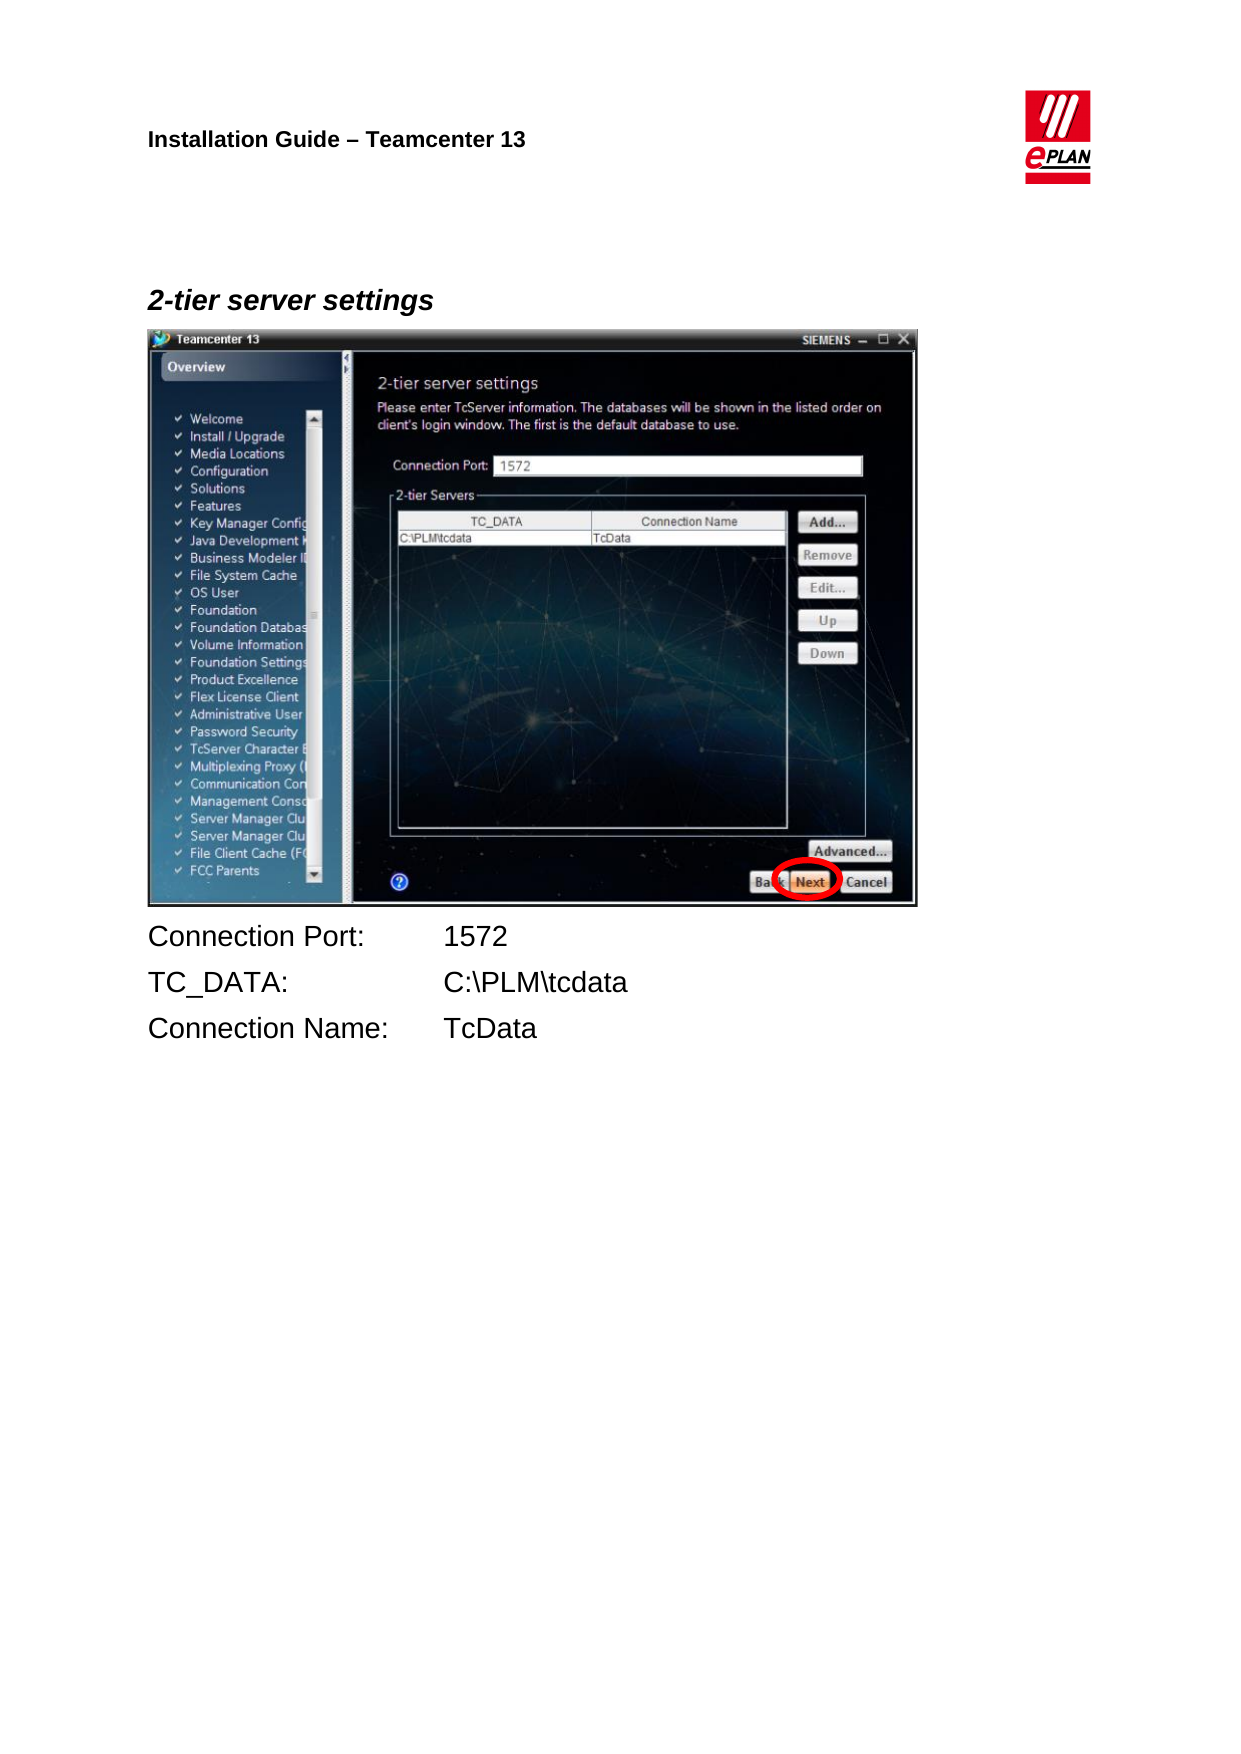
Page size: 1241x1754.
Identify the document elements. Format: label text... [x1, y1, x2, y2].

text Connection Name: TcData [148, 1011, 1092, 1044]
picture [147, 329, 918, 907]
text Connection Port: 1572 [148, 919, 1092, 952]
picture [1024, 89, 1091, 184]
text TC_DATA: C:\PLM\tcdata [148, 965, 1092, 998]
text 2-tier server settings [148, 283, 1092, 317]
